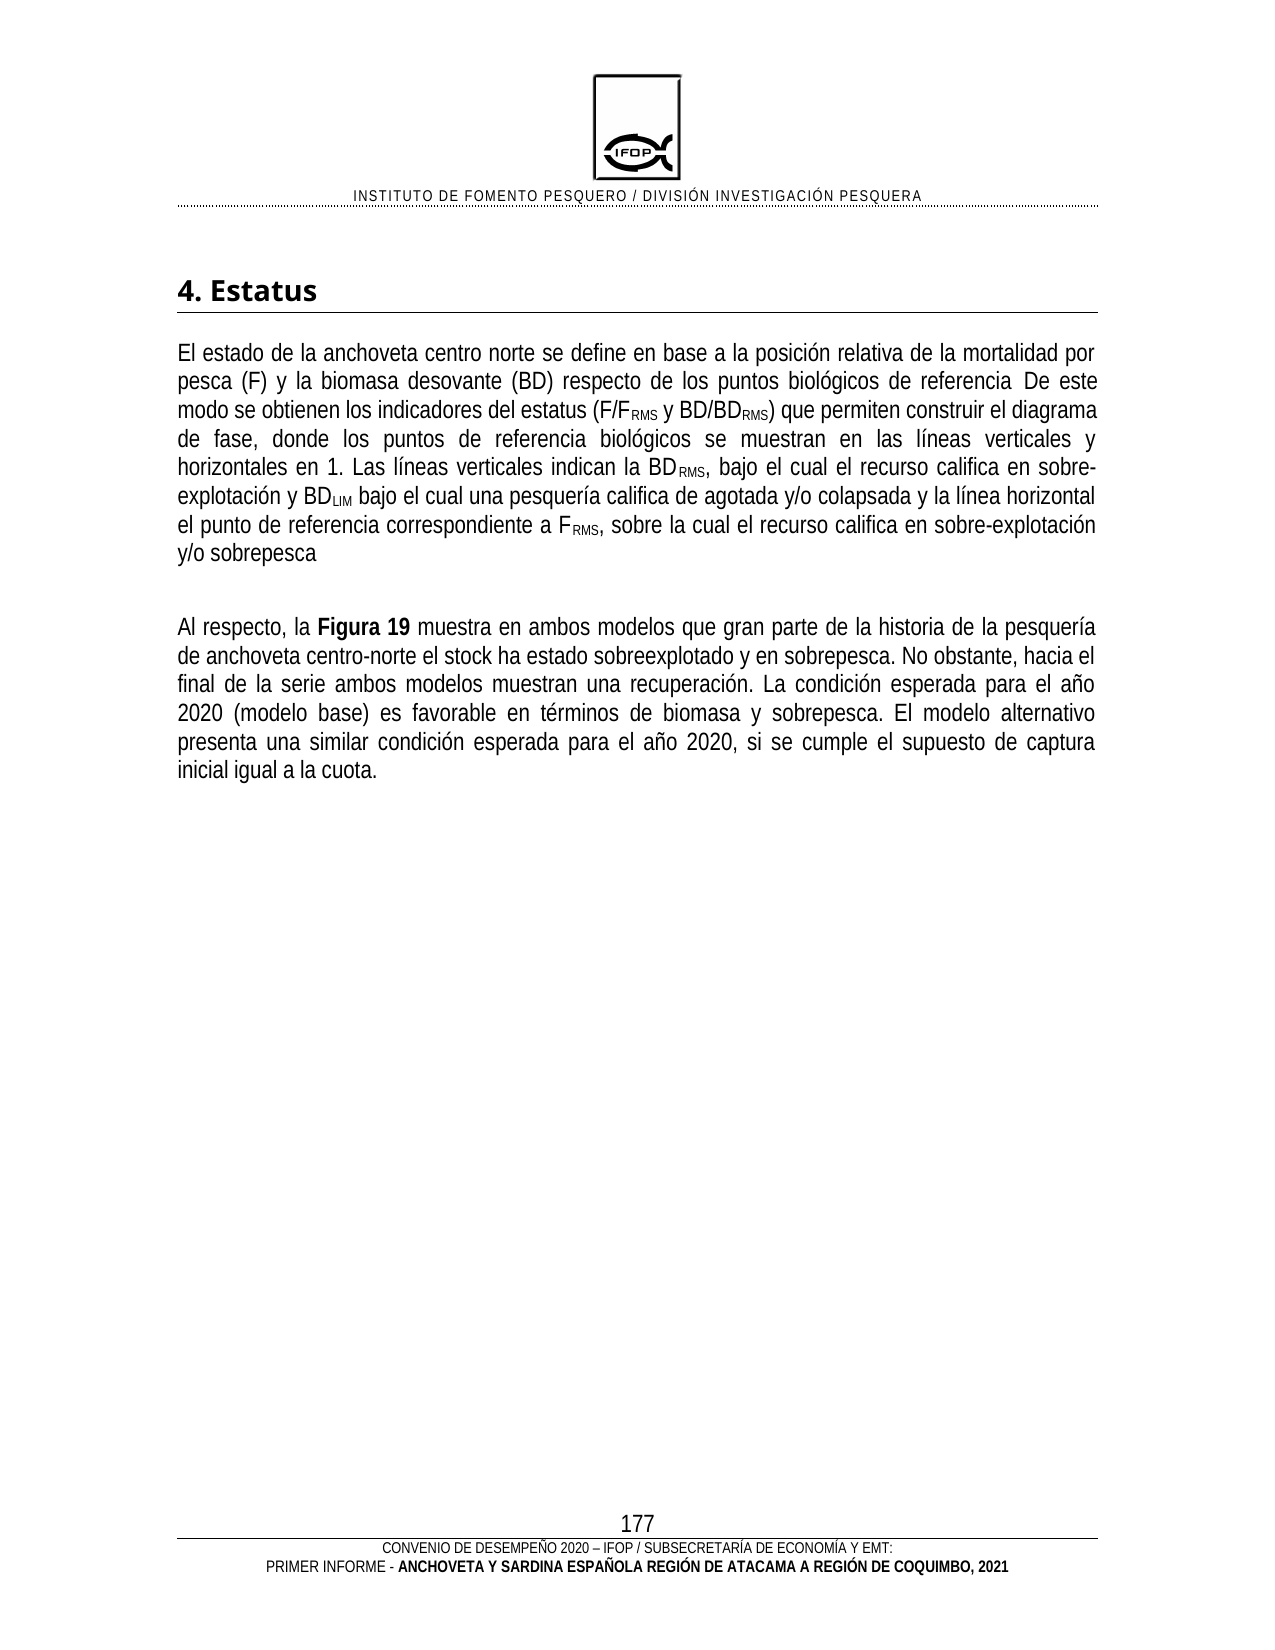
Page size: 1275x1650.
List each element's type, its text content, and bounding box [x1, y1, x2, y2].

text El estado de la anchoveta centro norte se define en base a la posición relativa de la mortalidad por pesca (F) y la biomasa desovante (BD) respecto de los puntos biológicos de referencia De este modo se obtienen los indicadores del estatus (F/FRMS y BD/BDRMS) que permiten construir el diagrama de fase, donde los puntos de referencia biológicos se muestran en las líneas verticales y horizontales en 1. Las líneas verticales indican la BDRMS, bajo el cual el recurso califica en sobre-explotación y BDLIM bajo el cual una pesquería califica de agotada y/o colapsada y la línea horizontal el punto de referencia correspondiente a FRMS, sobre la cual el recurso califica en sobre-explotación y/o sobrepesca [177, 338, 1098, 567]
picture [592, 73, 683, 185]
text 4. Estatus [177, 270, 1098, 312]
text Al respecto, la Figura 19 muestra en ambos modelos que gran parte de la historia de la pesquería de anchoveta centro-norte el stock ha estado sobreexplotado y en sobrepesca. No obstante, hacia el final de la serie ambos modelos muestran una recuperación. La condición esperada para el año 2020 (modelo base) es favorable en términos de biomasa y sobrepesca. El modelo alternativo presenta una similar condición esperada para el año 2020, si se cumple el supuesto de captura inicial igual a la cuota. [177, 612, 1098, 784]
